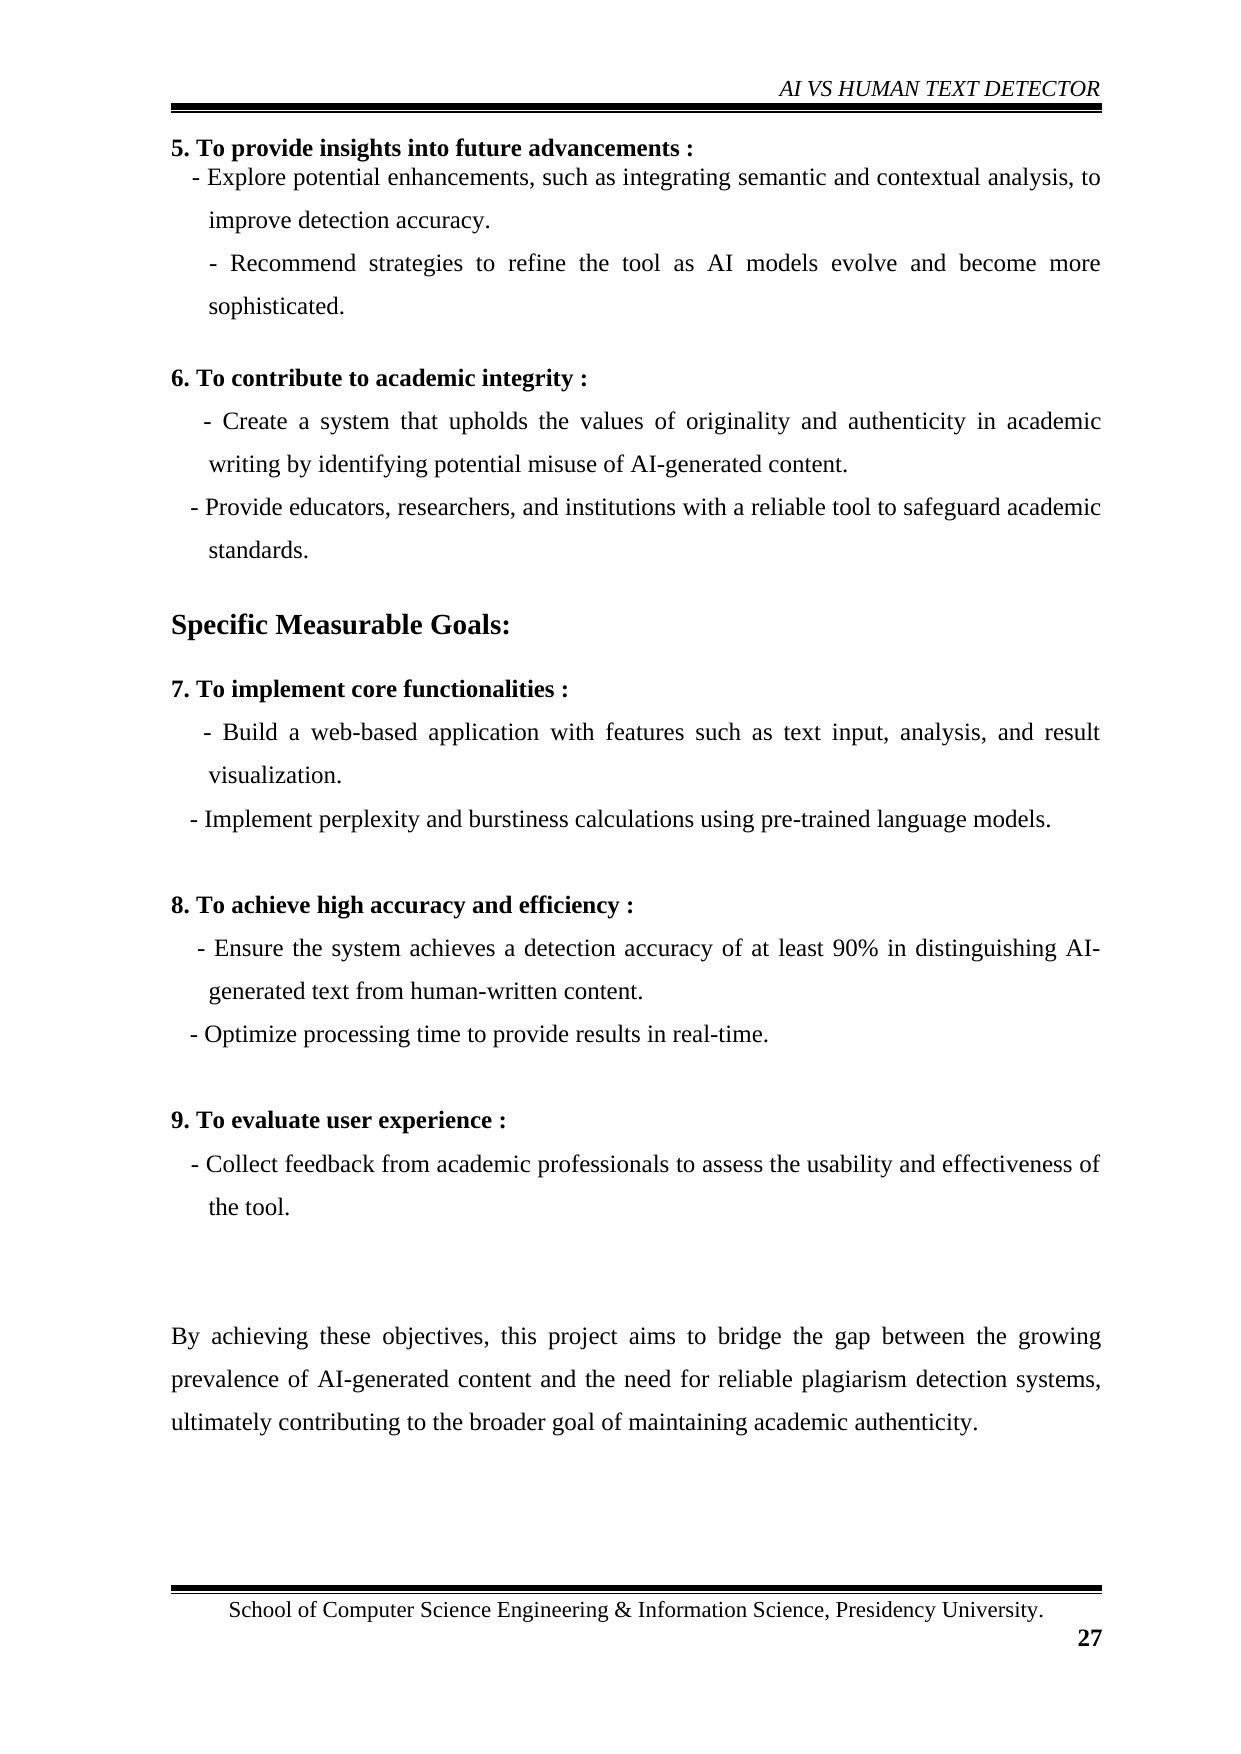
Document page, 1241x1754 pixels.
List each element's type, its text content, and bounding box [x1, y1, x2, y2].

text 9. To evaluate user experience : [171, 1106, 1102, 1134]
text - Explore potential enhancements, such as integrating semantic and contextual analysis, to improve detection accuracy. [171, 162, 1102, 233]
text - Optimize processing time to provide results in real-time. [171, 1019, 1102, 1048]
text 8. To achieve high accuracy and efficiency : [171, 890, 1102, 919]
text - Collect feedback from academic professionals to assess the usability and effectiveness of the tool. [171, 1149, 1102, 1221]
text - Ensure the system achieves a detection accuracy of at least 90% in distinguishing AI-generated text from human-written content. [171, 933, 1102, 1005]
text - Build a web-based application with features such as text input, analysis, and result visualization. [171, 717, 1102, 789]
text - Implement perplexity and burstiness calculations using pre-trained language models. [171, 804, 1102, 832]
text By achieving these objectives, this project aims to bridge the gap between the growing prevalence of AI-generated content and the need for reliable plagiarism detection systems, ultimately contributing to the broader goal of maintaining academic authenticity. [171, 1321, 1102, 1436]
text Specific Measurable Goals: [171, 607, 1102, 641]
text - Recommend strategies to refine the tool as AI models evolve and become more sophisticated. [171, 248, 1102, 320]
text - Create a system that upholds the values of originality and authenticity in academic writing by identifying potential misuse of AI-generated content. [171, 406, 1102, 478]
text 6. To contribute to academic integrity : [171, 363, 1102, 392]
text 5. To provide insights into future advancements : [171, 133, 1102, 162]
text - Provide educators, researchers, and institutions with a reliable tool to safeguard academic standards. [171, 492, 1102, 564]
text 7. To implement core functionalities : [171, 674, 1102, 703]
